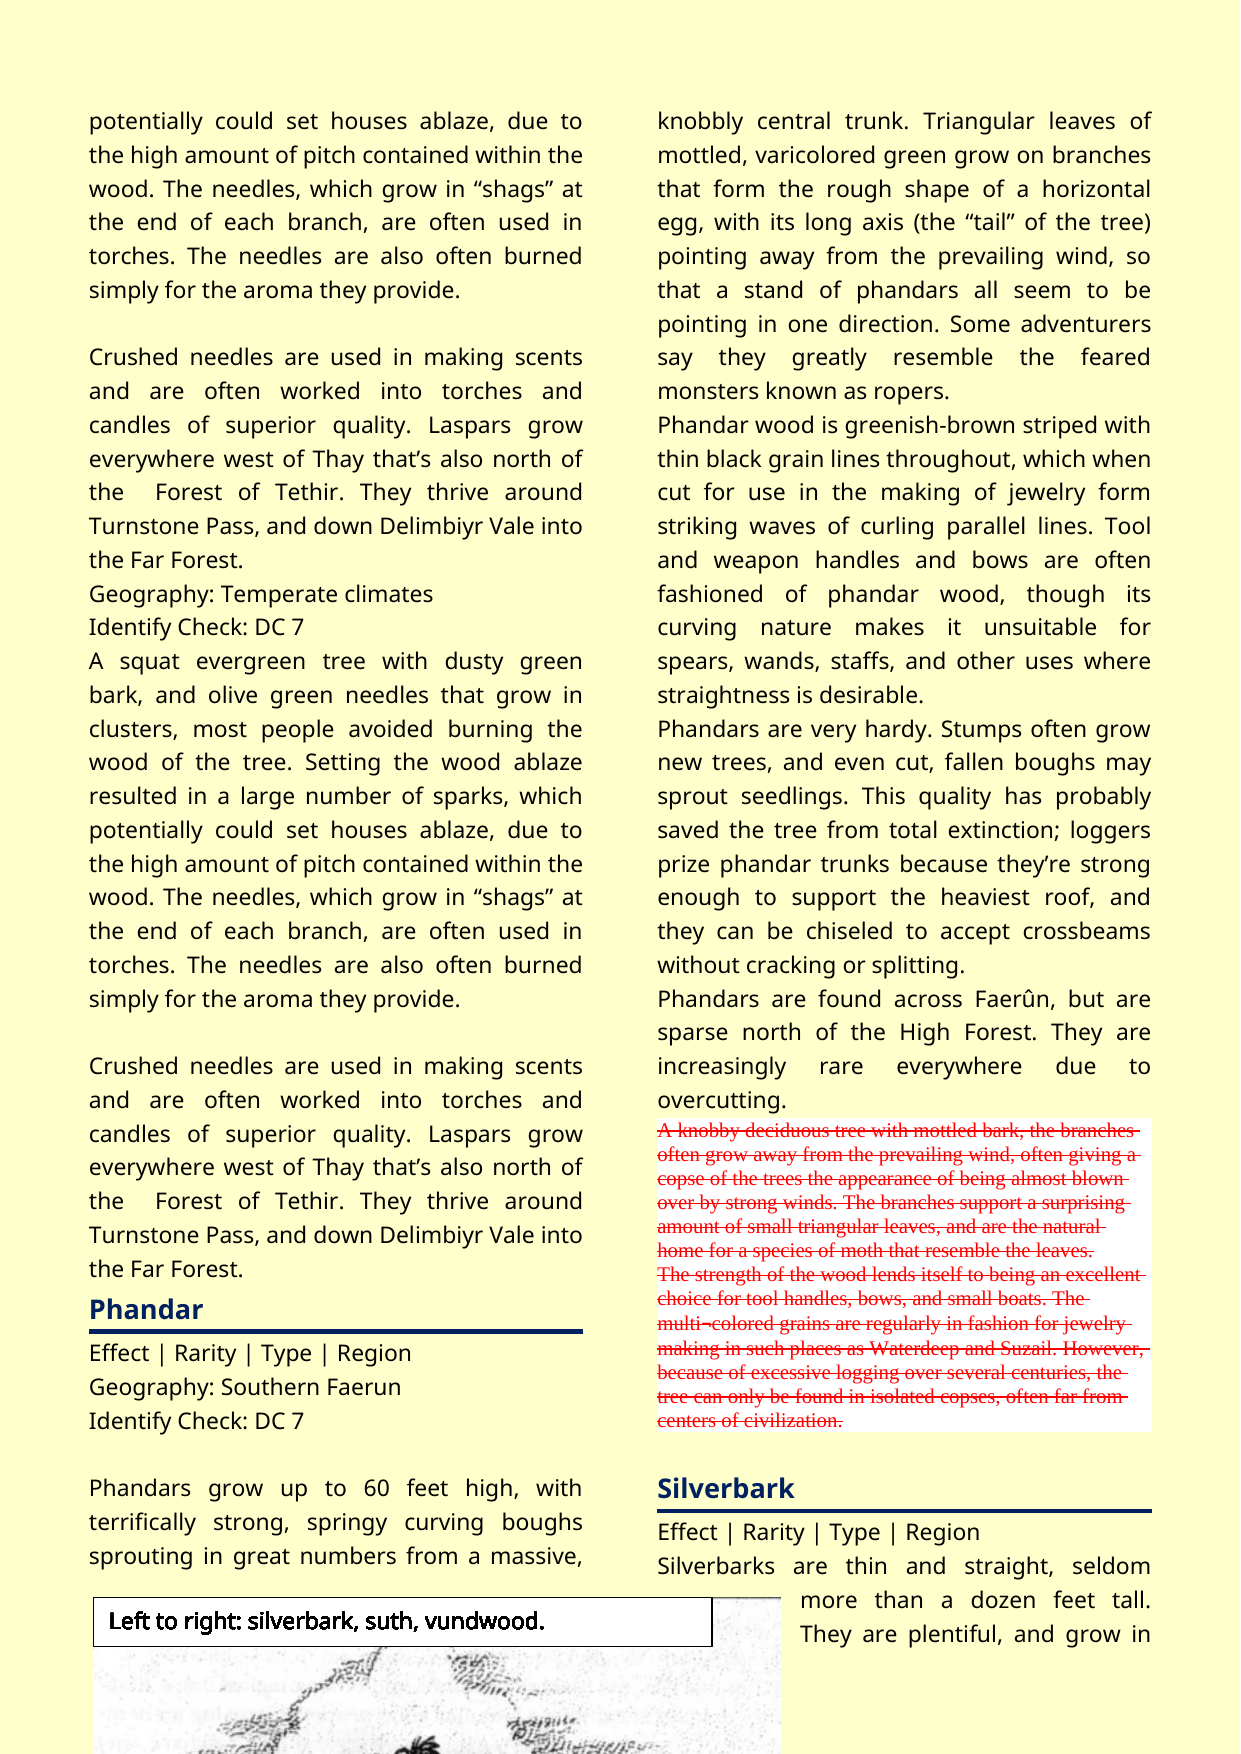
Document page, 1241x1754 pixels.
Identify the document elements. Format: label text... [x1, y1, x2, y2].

picture [93, 1597, 781, 1754]
text Identify Check: DC 7 [89, 1404, 583, 1436]
text Crushed needles are used in making scents and are often worked into torches and candles of superior quality. Laspars grow everywhere west of Thay that’s also north of the Forest of Tethir. They thrive around Turnstone Pass, and down Delimbiyr Vale into the Far Forest. [89, 1050, 583, 1284]
text Phandars are very hardy. Stumps often grow new trees, and even cut, fallen boughs may sprout seedlings. This quality has probably saved the tree from total extinction; loggers prize phandar trunks because they’re strong enough to support the heaviest roof, and they can be chiseled to accept crossbeams without cracking or splitting. [657, 713, 1152, 980]
text Effect | Rarity | Type | Region [657, 1516, 1152, 1547]
text Phandar wood is greenish-brown striped with thin black grain lines throughout, which when cut for use in the making of jewelry form striking waves of curling parallel lines. Tool and weapon handles and bows are often fashioned of phandar wood, though its curving nature makes it unsuitable for spears, wands, staffs, and other uses where straightness is desirable. [657, 409, 1152, 710]
text Phandars are found across Faerûn, but are sparse north of the High Forest. They are increasingly rare everywhere due to overcutting. [657, 983, 1152, 1115]
text Crushed needles are used in making scents and are often worked into torches and candles of superior quality. Laspars grow everywhere west of Thay that’s also north of the Forest of Tethir. They thrive around Turnstone Pass, and down Delimbiyr Vale into the Far Forest. [89, 341, 583, 575]
subtitle Silverbark [657, 1470, 1152, 1509]
text Identify Check: DC 7 [89, 611, 583, 643]
text The strength of the wood lends itself to being an excellent choice for tool handles, bows, and small boats. The multi¬colored grains are regularly in fashion for jewelry making in such places as Waterdeep and Suzail. However, because of excessive logging over several centuries, the tree can only be found in isolated copses, often far from centers of civilization. [657, 1262, 1152, 1432]
text Phandars grow up to 60 feet high, with terrifically strong, springy curving boughs sprouting in great numbers from a massive, knobbly central trunk. Triangular leaves of mottled, varicolored green grow on branches that form the rough shape of a horizontal egg, with its long axis (the “tail” of the tree) pointing away from the prevailing wind, so that a stand of phandars all seem to be pointing in one direction. Some adventurers say they greatly resemble the feared monsters known as ropers. [89, 1472, 583, 1571]
text Geography: Southern Faerun [89, 1371, 583, 1402]
text A knobby deciduous tree with mottled bark, the branches often grow away from the prevailing wind, often giving a copse of the trees the appearance of being almost blown over by strong winds. The branches support a surprising amount of small triangular leaves, and are the natural home for a species of moth that resemble the leaves. [657, 1118, 1152, 1262]
text Effect | Rarity | Type | Region [89, 1337, 583, 1368]
subtitle Phandar [89, 1291, 583, 1329]
text Geography: Temperate climates [89, 578, 583, 609]
text Phandars grow up to 60 feet high, with terrifically strong, springy curving boughs sprouting in great numbers from a massive, knobbly central trunk. Triangular leaves of mottled, varicolored green grow on branches that form the rough shape of a horizontal egg, with its long axis (the “tail” of the tree) pointing away from the prevailing wind, so that a stand of phandars all seem to be pointing in one direction. Some adventurers say they greatly resemble the feared monsters known as ropers. [657, 105, 1152, 406]
